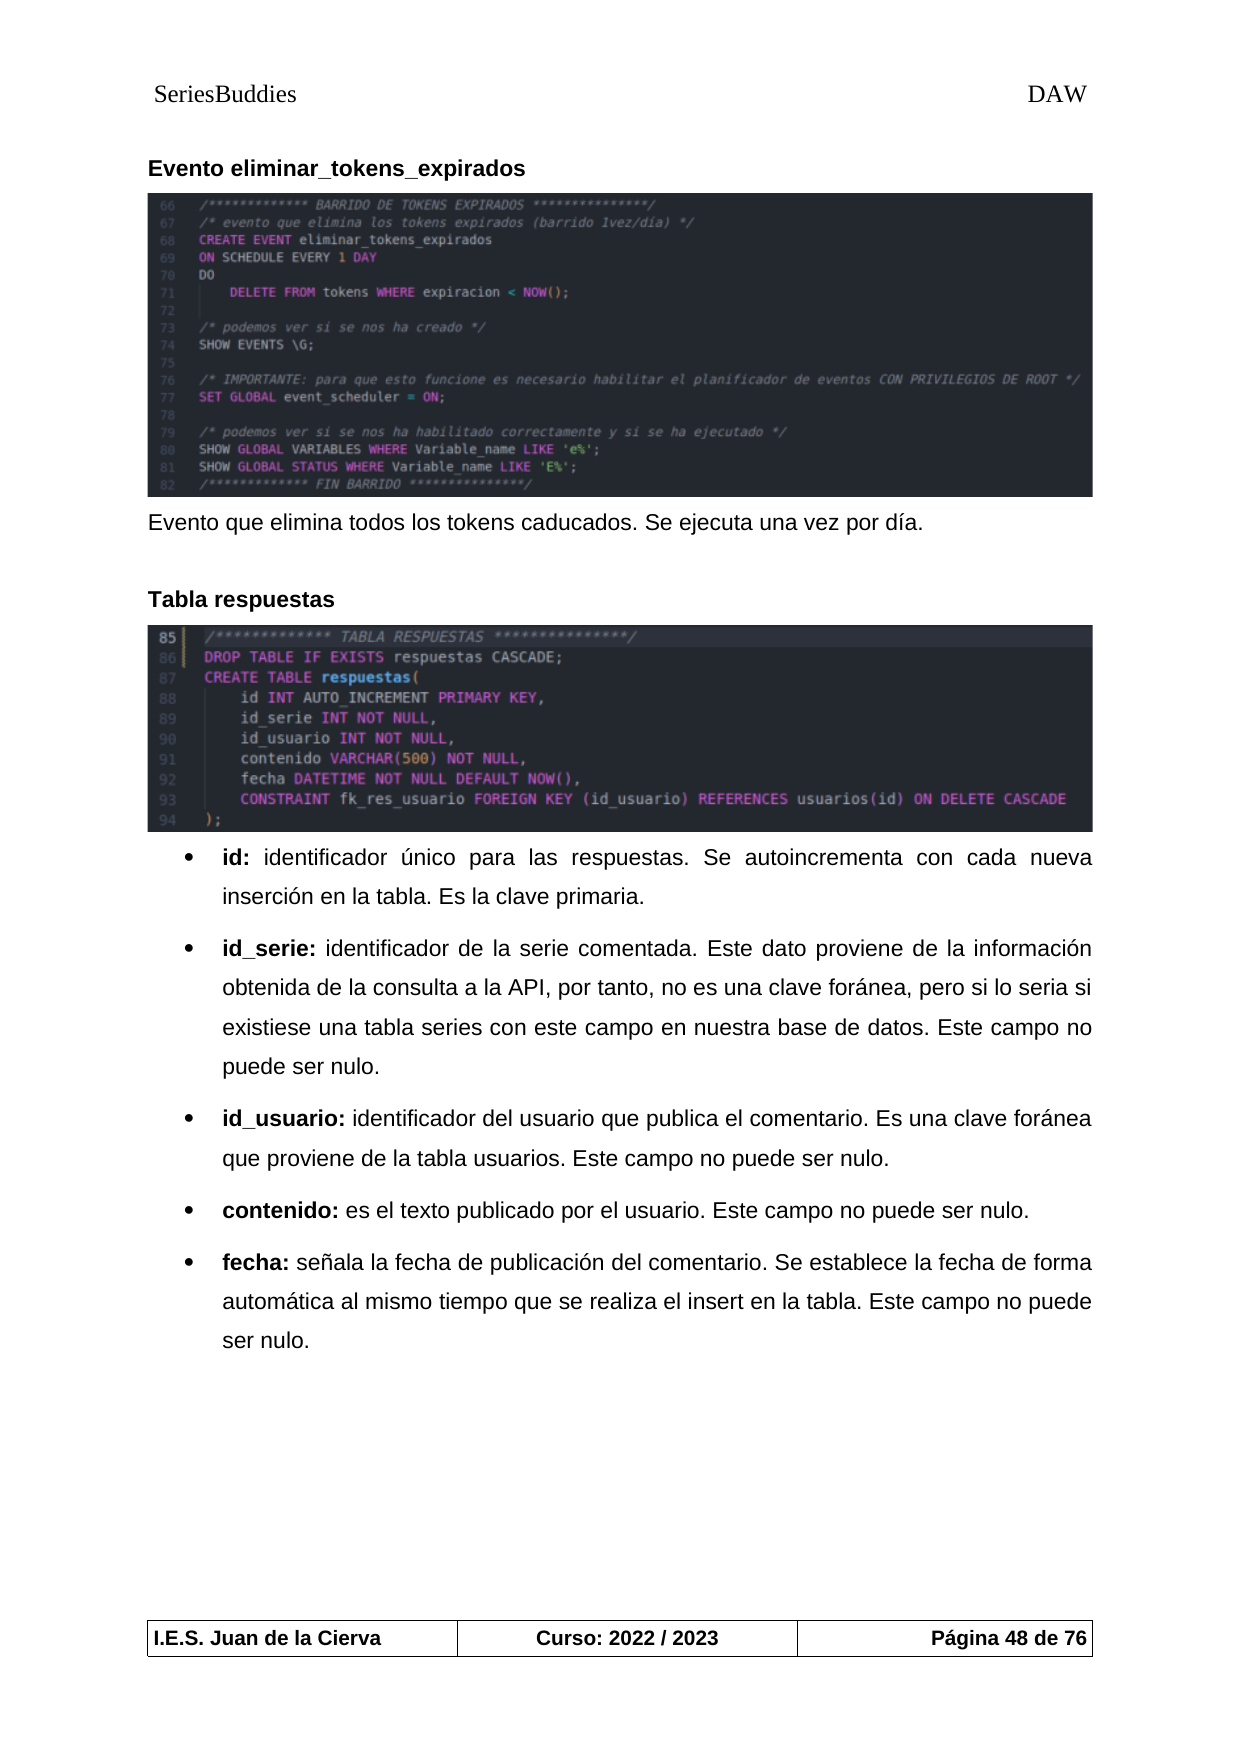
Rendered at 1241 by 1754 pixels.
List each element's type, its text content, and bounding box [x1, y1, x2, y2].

text Evento que elimina todos los tokens caducados. Se ejecuta una vez por día. [148, 509, 1093, 535]
picture [147, 625, 1093, 832]
list id_usuario: identificador del usuario que publica el comentario. Es una clave foránea que proviene de la tabla usuarios. Este campo no puede ser nulo. [185, 1105, 1093, 1171]
text Tabla respuestas [148, 586, 1093, 613]
list id_serie: identificador de la serie comentada. Este dato proviene de la información obtenida de la consulta a la API, por tanto, no es una clave foránea, pero si lo seria si existiese una tabla series con este campo en nuestra base de datos. Este campo no puede ser nulo. [185, 935, 1093, 1080]
picture [147, 193, 1093, 497]
text Evento eliminar_tokens_expirados [148, 154, 1093, 181]
list fecha: señala la fecha de publicación del comentario. Se establece la fecha de forma automática al mismo tiempo que se realiza el insert en la tabla. Este campo no puede ser nulo. [185, 1248, 1093, 1354]
list contenido: es el texto publicado por el usuario. Este campo no puede ser nulo. [185, 1197, 1093, 1223]
list id: identificador único para las respuestas. Se autoincrementa con cada nueva inserción en la tabla. Es la clave primaria. [185, 843, 1093, 909]
